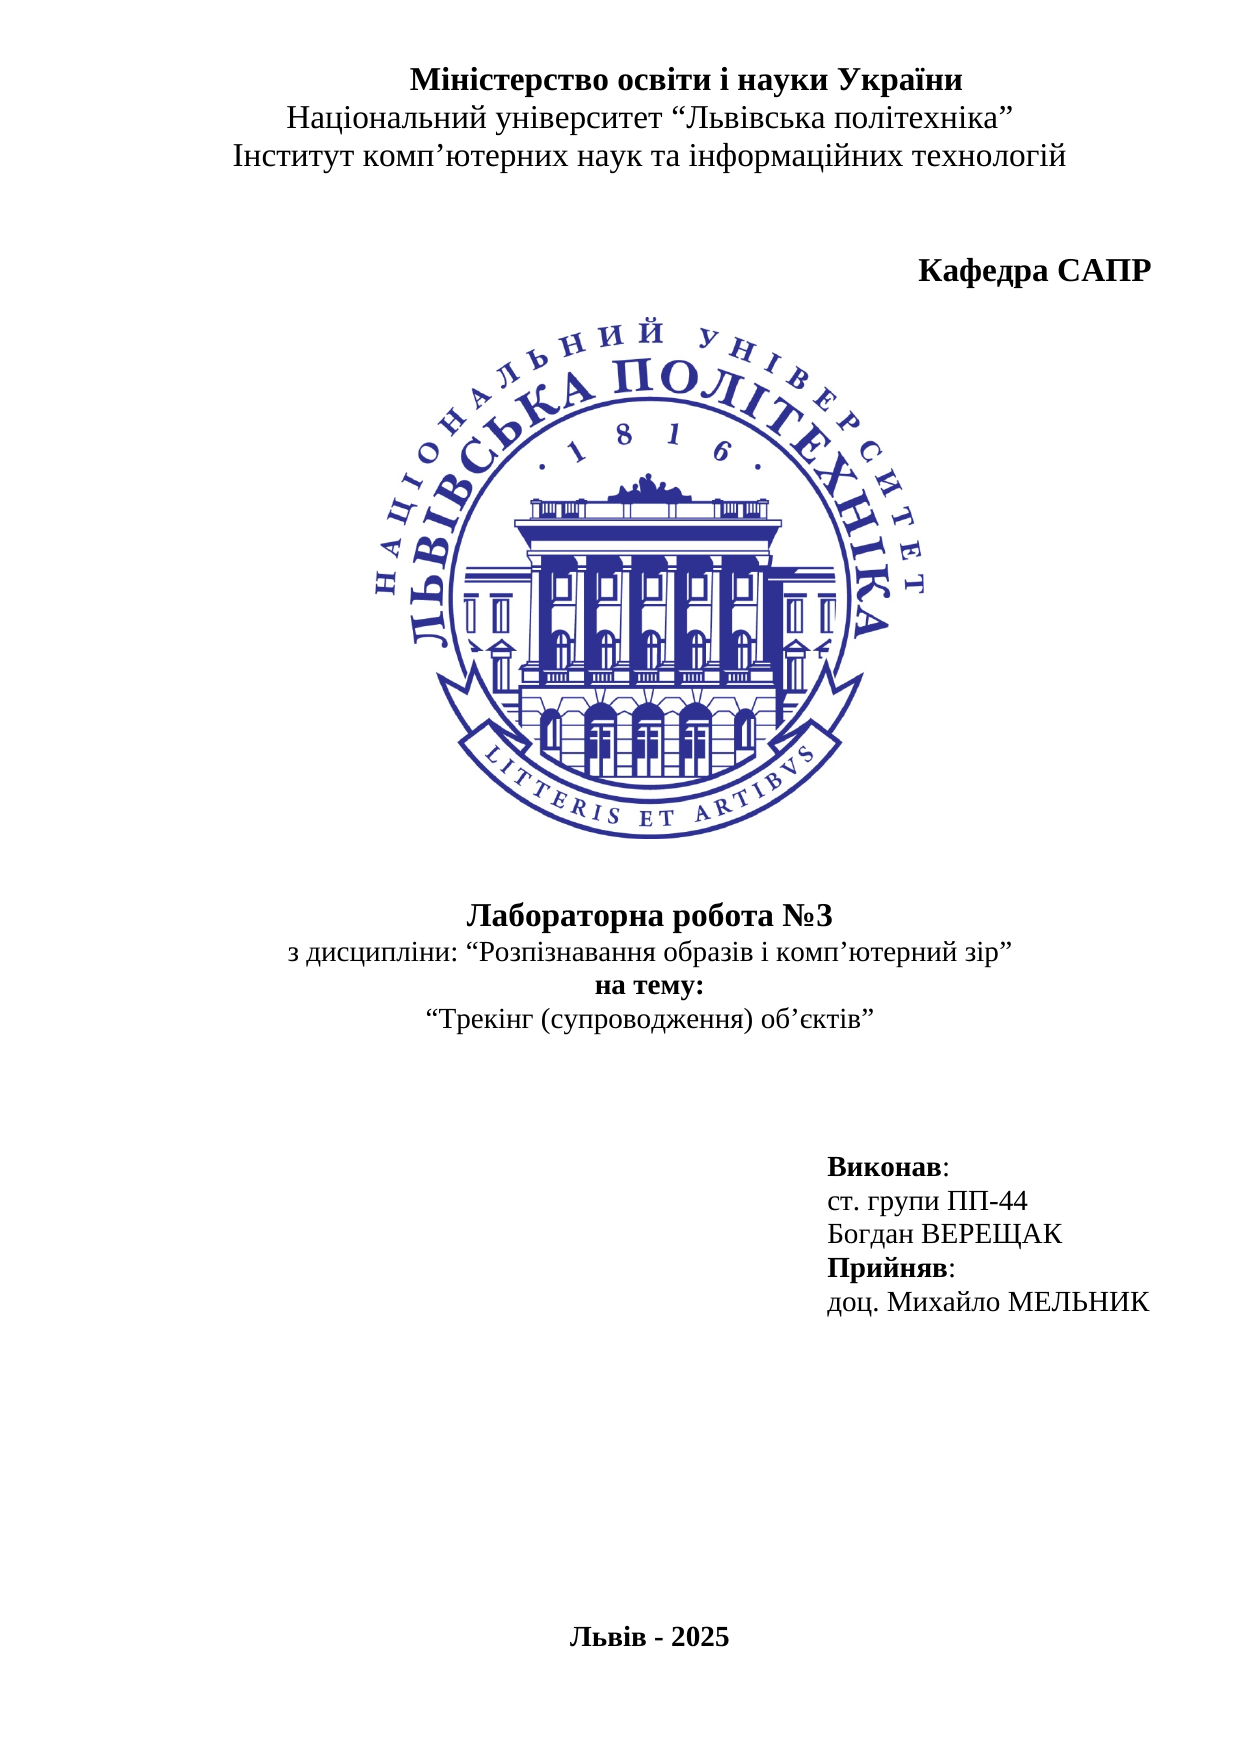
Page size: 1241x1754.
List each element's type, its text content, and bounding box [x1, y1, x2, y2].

text Лабораторна робота №3 [148, 896, 1152, 934]
text ст. групи ПП-44 [827, 1183, 1152, 1217]
text Львів - 2025 [148, 1619, 1152, 1653]
text Прийняв: [827, 1250, 1152, 1284]
text доц. Михайло МЕЛЬНИК [827, 1284, 1152, 1317]
text Виконав: [827, 1149, 1152, 1183]
text Міністерство освіти і науки України [148, 59, 1152, 97]
text на тему: [148, 967, 1152, 1001]
text Національний університет “Львівська політехніка” [148, 97, 1152, 136]
text Кафедра САПР [148, 251, 1152, 289]
picture [375, 317, 924, 839]
text Інститут комп’ютерних наук та інформаційних технологій [148, 136, 1152, 174]
text Богдан ВЕРЕЩАК [827, 1217, 1152, 1250]
text “Трекінг (супроводження) об’єктів” [148, 1001, 1152, 1034]
text з дисципліни: “Розпізнавання образів і комп’ютерний зір” [148, 934, 1152, 967]
